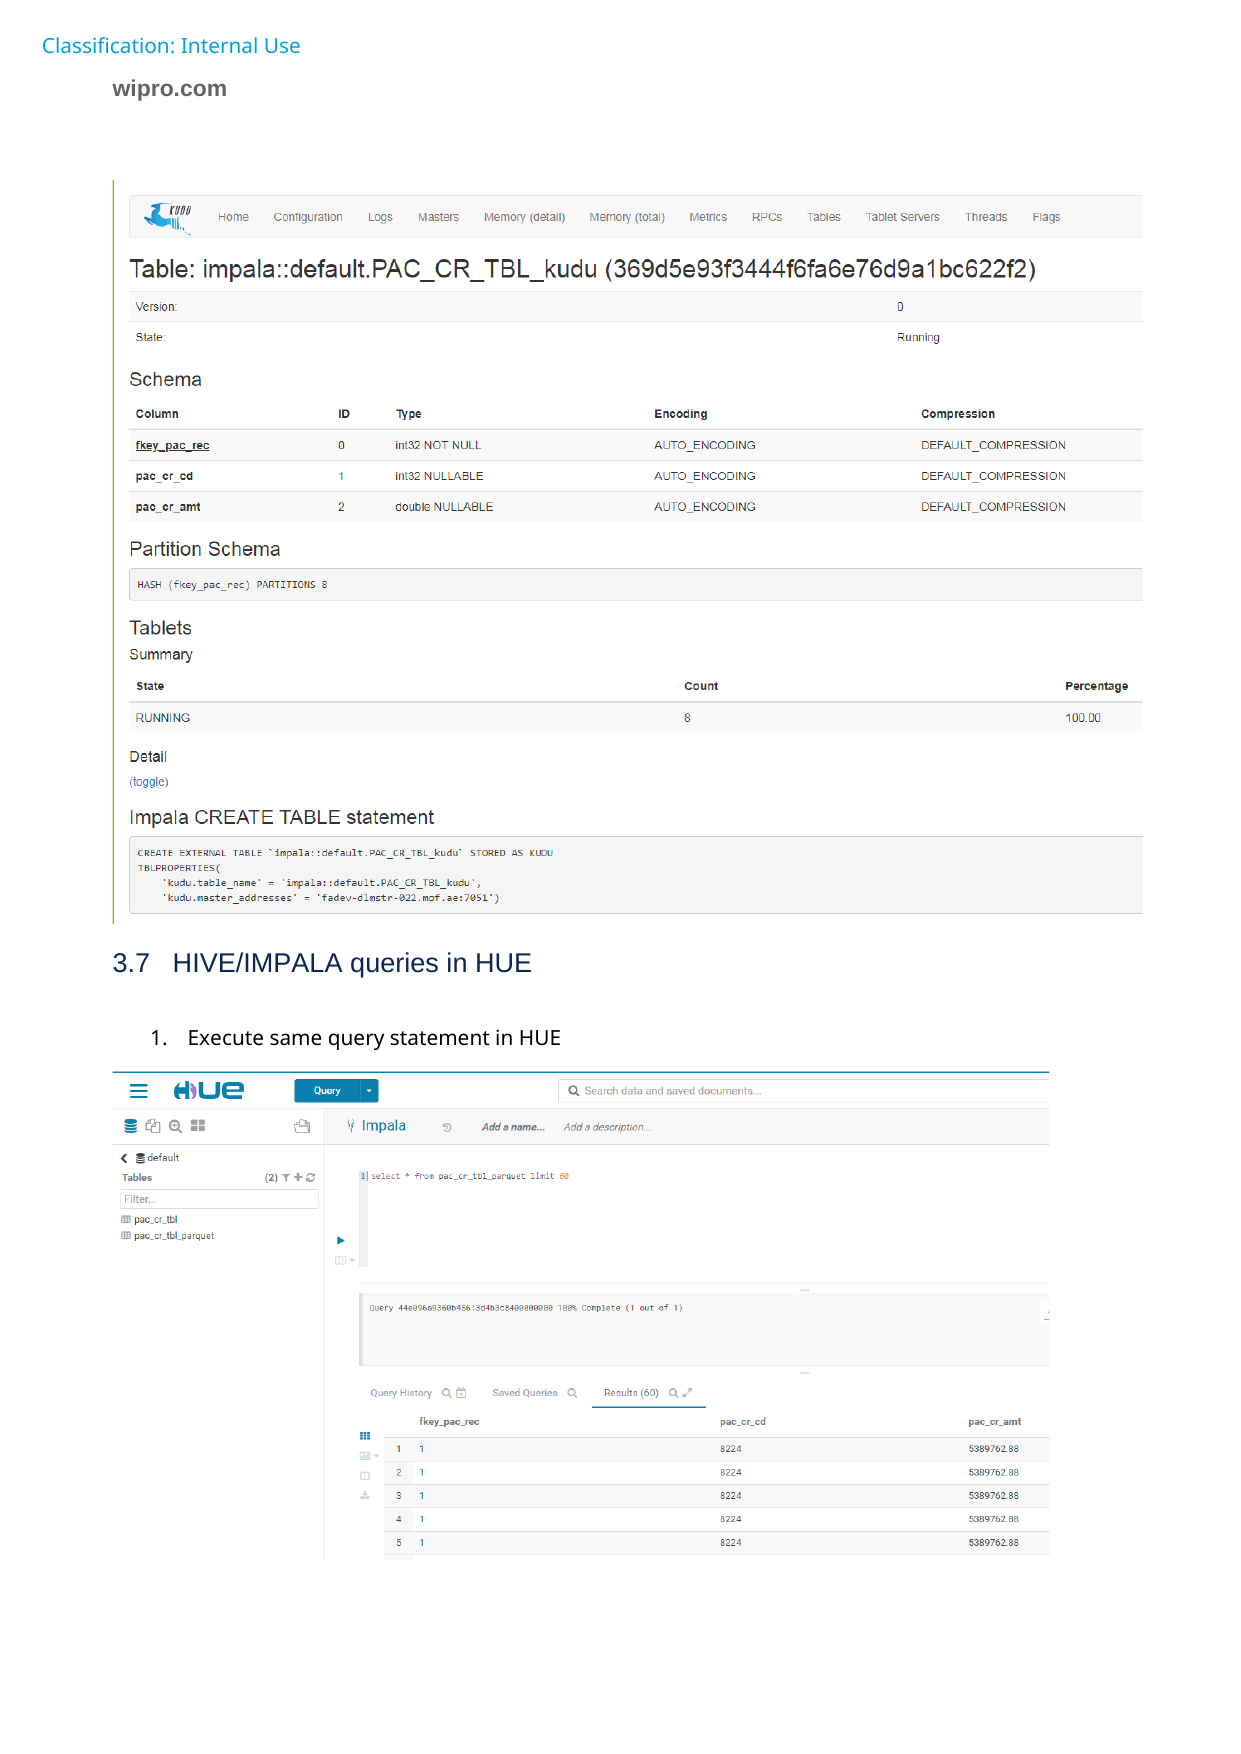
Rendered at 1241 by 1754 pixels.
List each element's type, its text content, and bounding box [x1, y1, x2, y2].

subtitle HIVE/IMPALA queries in HUE [112, 947, 1143, 978]
picture [112, 1074, 1050, 1560]
picture [112, 180, 1143, 924]
list Execute same query statement in HUE [150, 1023, 1143, 1052]
